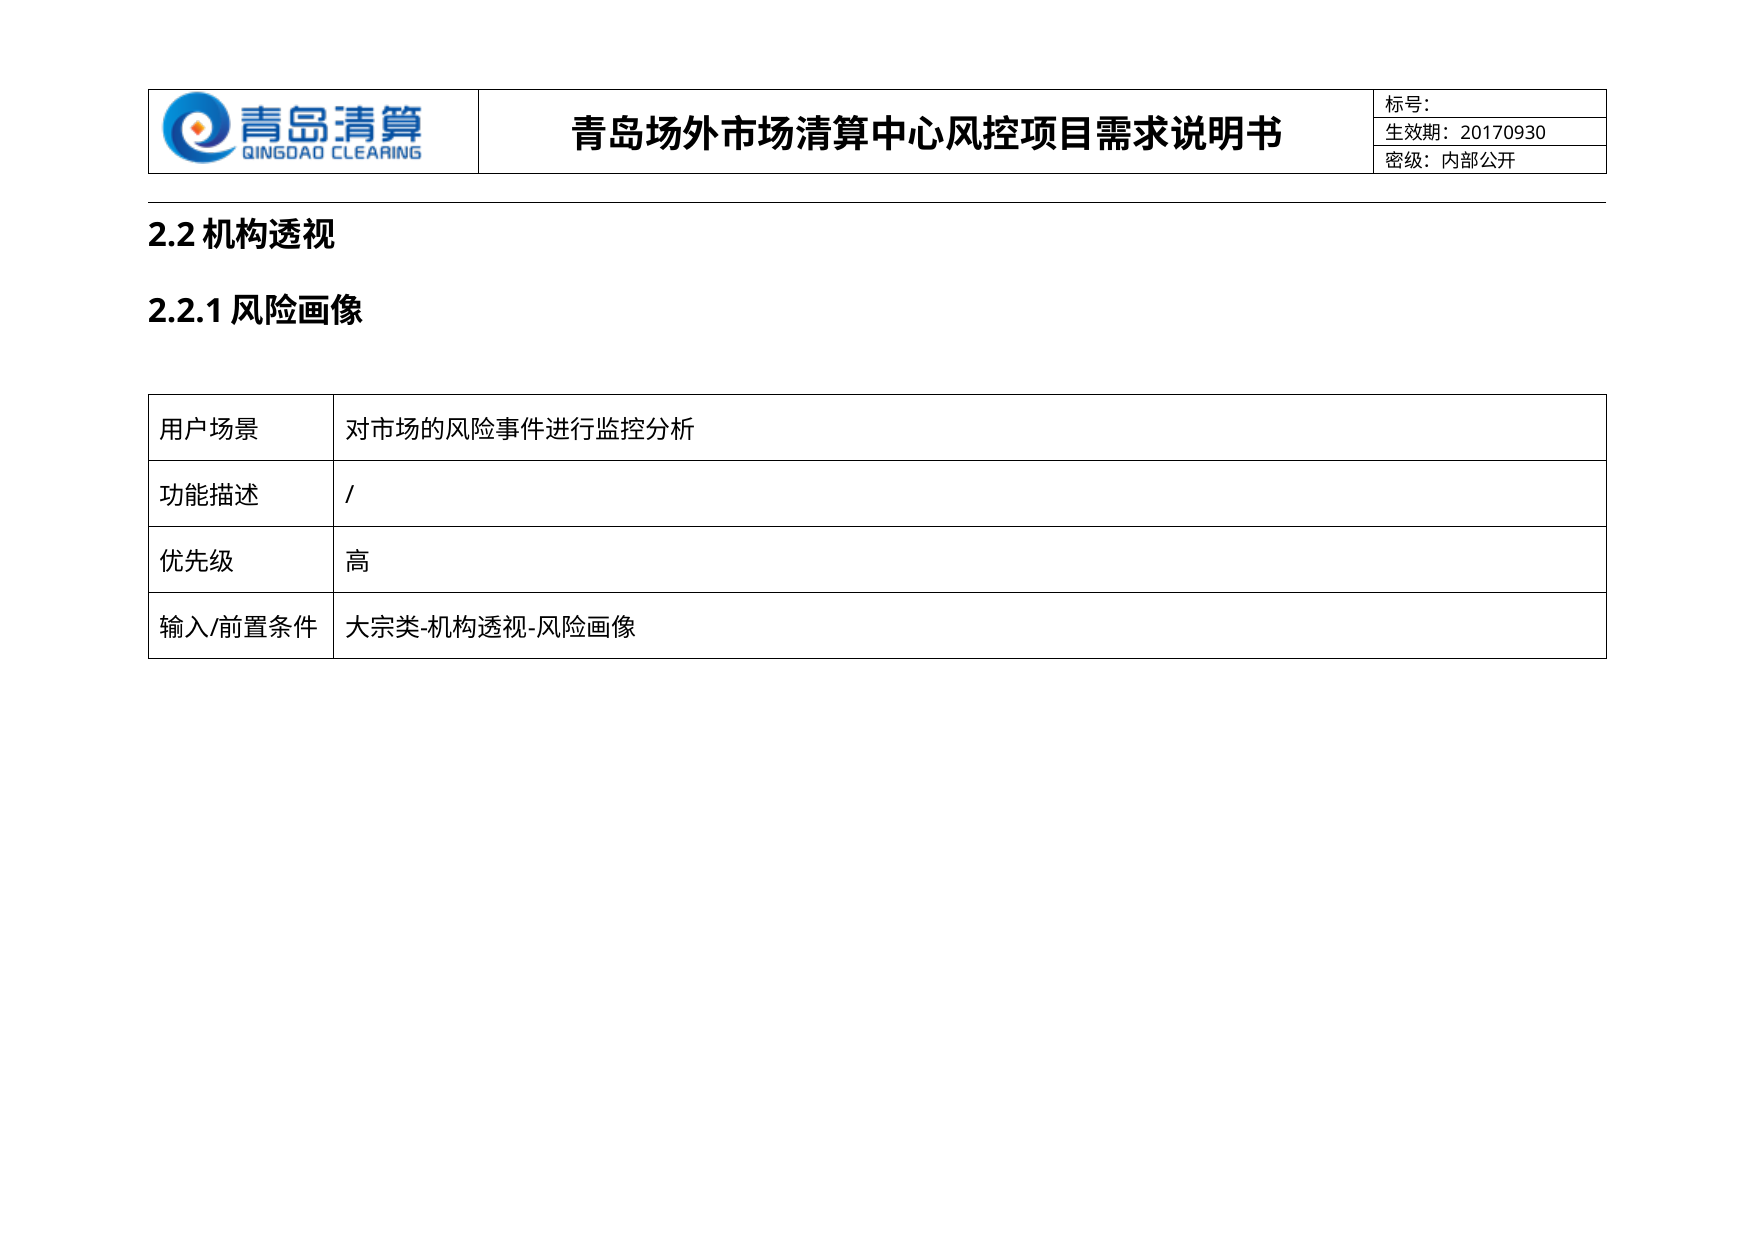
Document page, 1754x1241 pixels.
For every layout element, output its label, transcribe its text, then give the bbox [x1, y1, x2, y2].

table_cell 优先级 [149, 527, 333, 592]
table_cell 功能描述 [149, 461, 333, 526]
subtitle 2.2机构透视 [148, 208, 1606, 256]
table_cell 大宗类-机构透视-风险画像 [334, 593, 1606, 658]
table_cell / [334, 461, 1606, 526]
subtitle 2.2.1风险画像 [148, 283, 1606, 332]
table_header 对市场的风险事件进行监控分析 [334, 395, 1606, 460]
table_cell 高 [334, 527, 1606, 592]
table_header 用户场景 [149, 395, 333, 460]
table_cell 输入/前置条件 [149, 593, 333, 658]
picture [159, 89, 422, 164]
